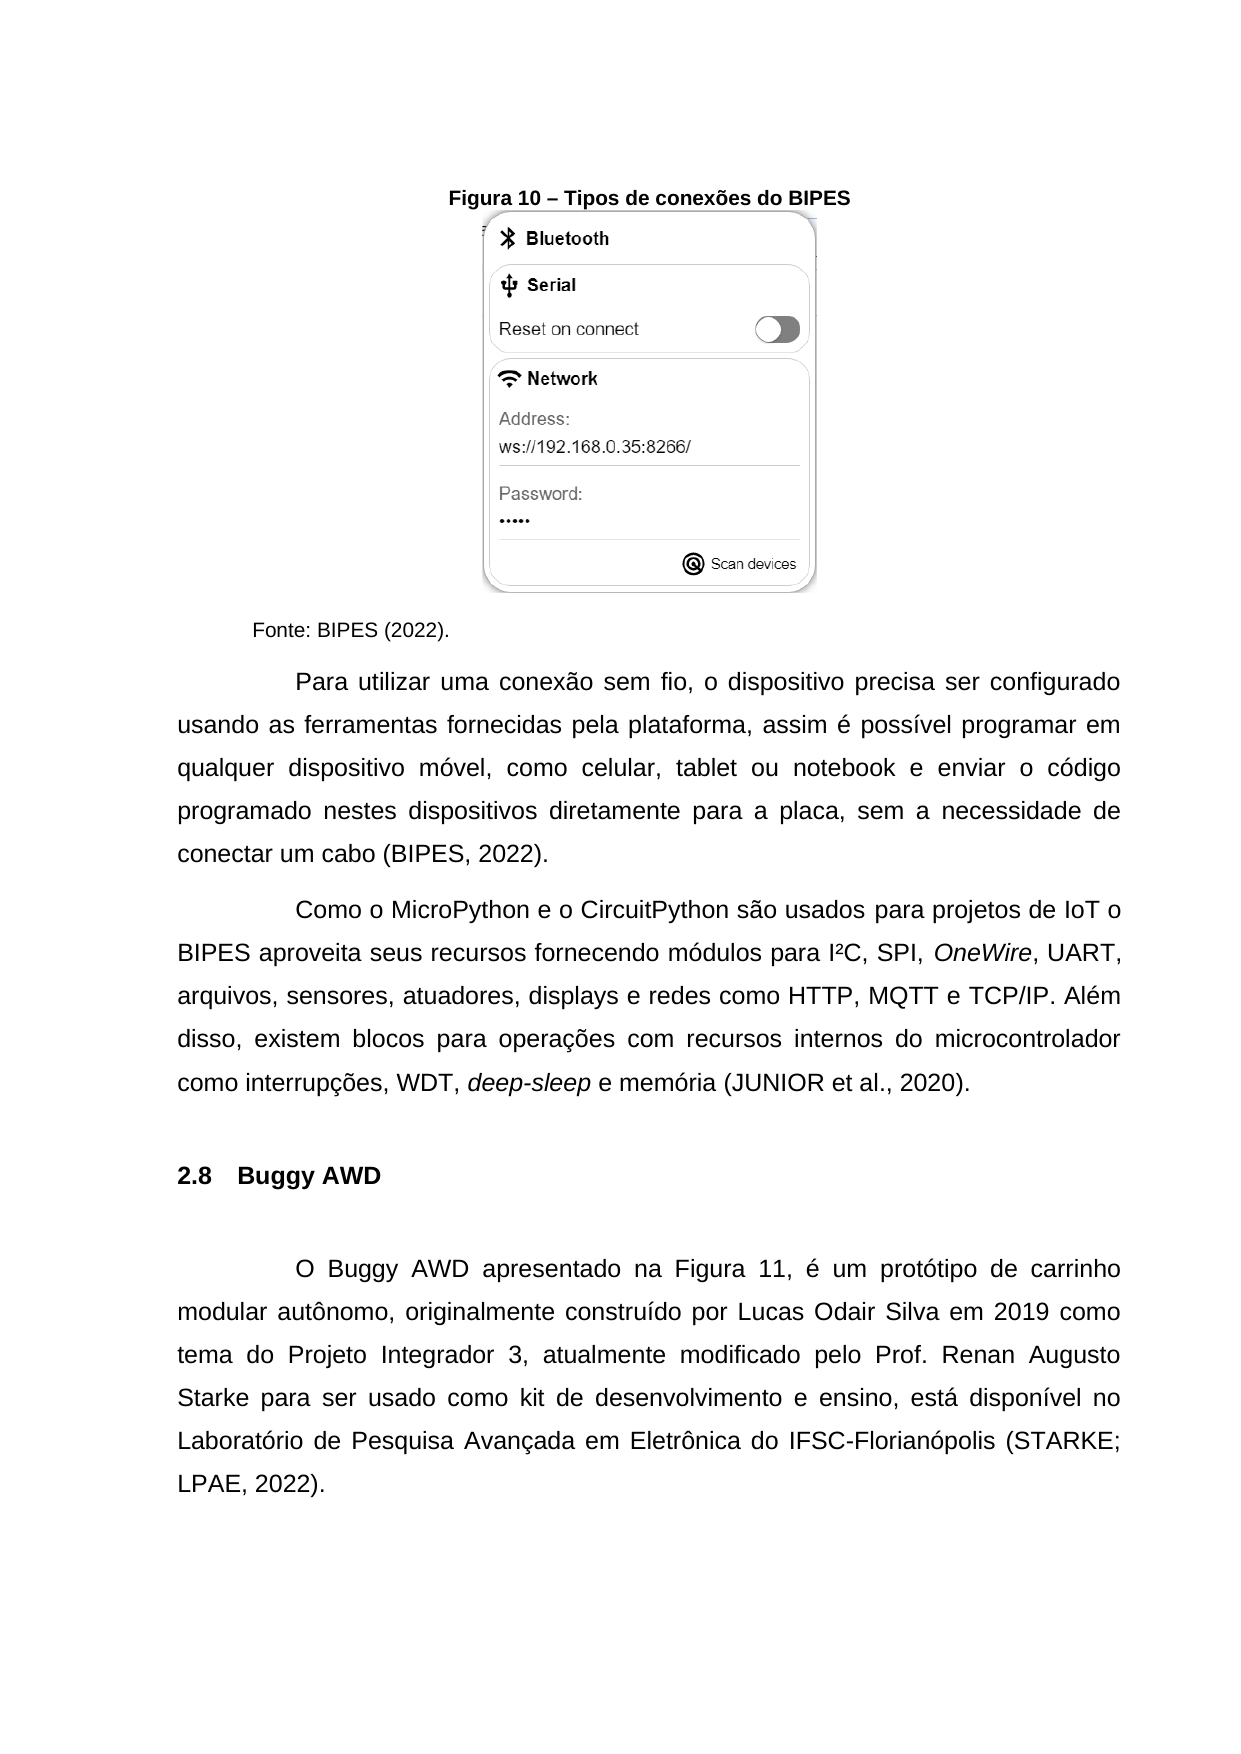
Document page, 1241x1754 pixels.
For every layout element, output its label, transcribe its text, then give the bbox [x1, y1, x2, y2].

picture [482, 210, 817, 593]
subtitle Buggy AWD [177, 1161, 1122, 1189]
text Para utilizar uma conexão sem fio, o dispositivo precisa ser configurado usando as ferramentas fornecidas pela plataforma, assim é possível programar em qualquer dispositivo móvel, como celular, tablet ou notebook e enviar o código programado nestes dispositivos diretamente para a placa, sem a necessidade de conectar um cabo (BIPES, 2022). [177, 667, 1122, 868]
text Fonte: BIPES (2022). [177, 618, 1122, 642]
text Como o MicroPython e o CircuitPython são usados ​​para projetos de IoT o BIPES aproveita seus recursos fornecendo módulos para I²C, SPI, OneWire, UART, arquivos, sensores, atuadores, displays e redes como HTTP, MQTT e TCP/IP. Além disso, existem blocos para operações com recursos internos do microcontrolador como interrupções, WDT, deep-sleep e memória (JUNIOR et al., 2020). [177, 895, 1122, 1096]
text O Buggy AWD apresentado na Figura 11, é um protótipo de carrinho modular autônomo, originalmente construído por Lucas Odair Silva em 2019 como tema do Projeto Integrador 3, atualmente modificado pelo Prof. Renan Augusto Starke para ser usado como kit de desenvolvimento e ensino, está disponível no Laboratório de Pesquisa Avançada em Eletrônica do IFSC-Florianópolis (STARKE; LPAE, 2022). [177, 1254, 1122, 1498]
